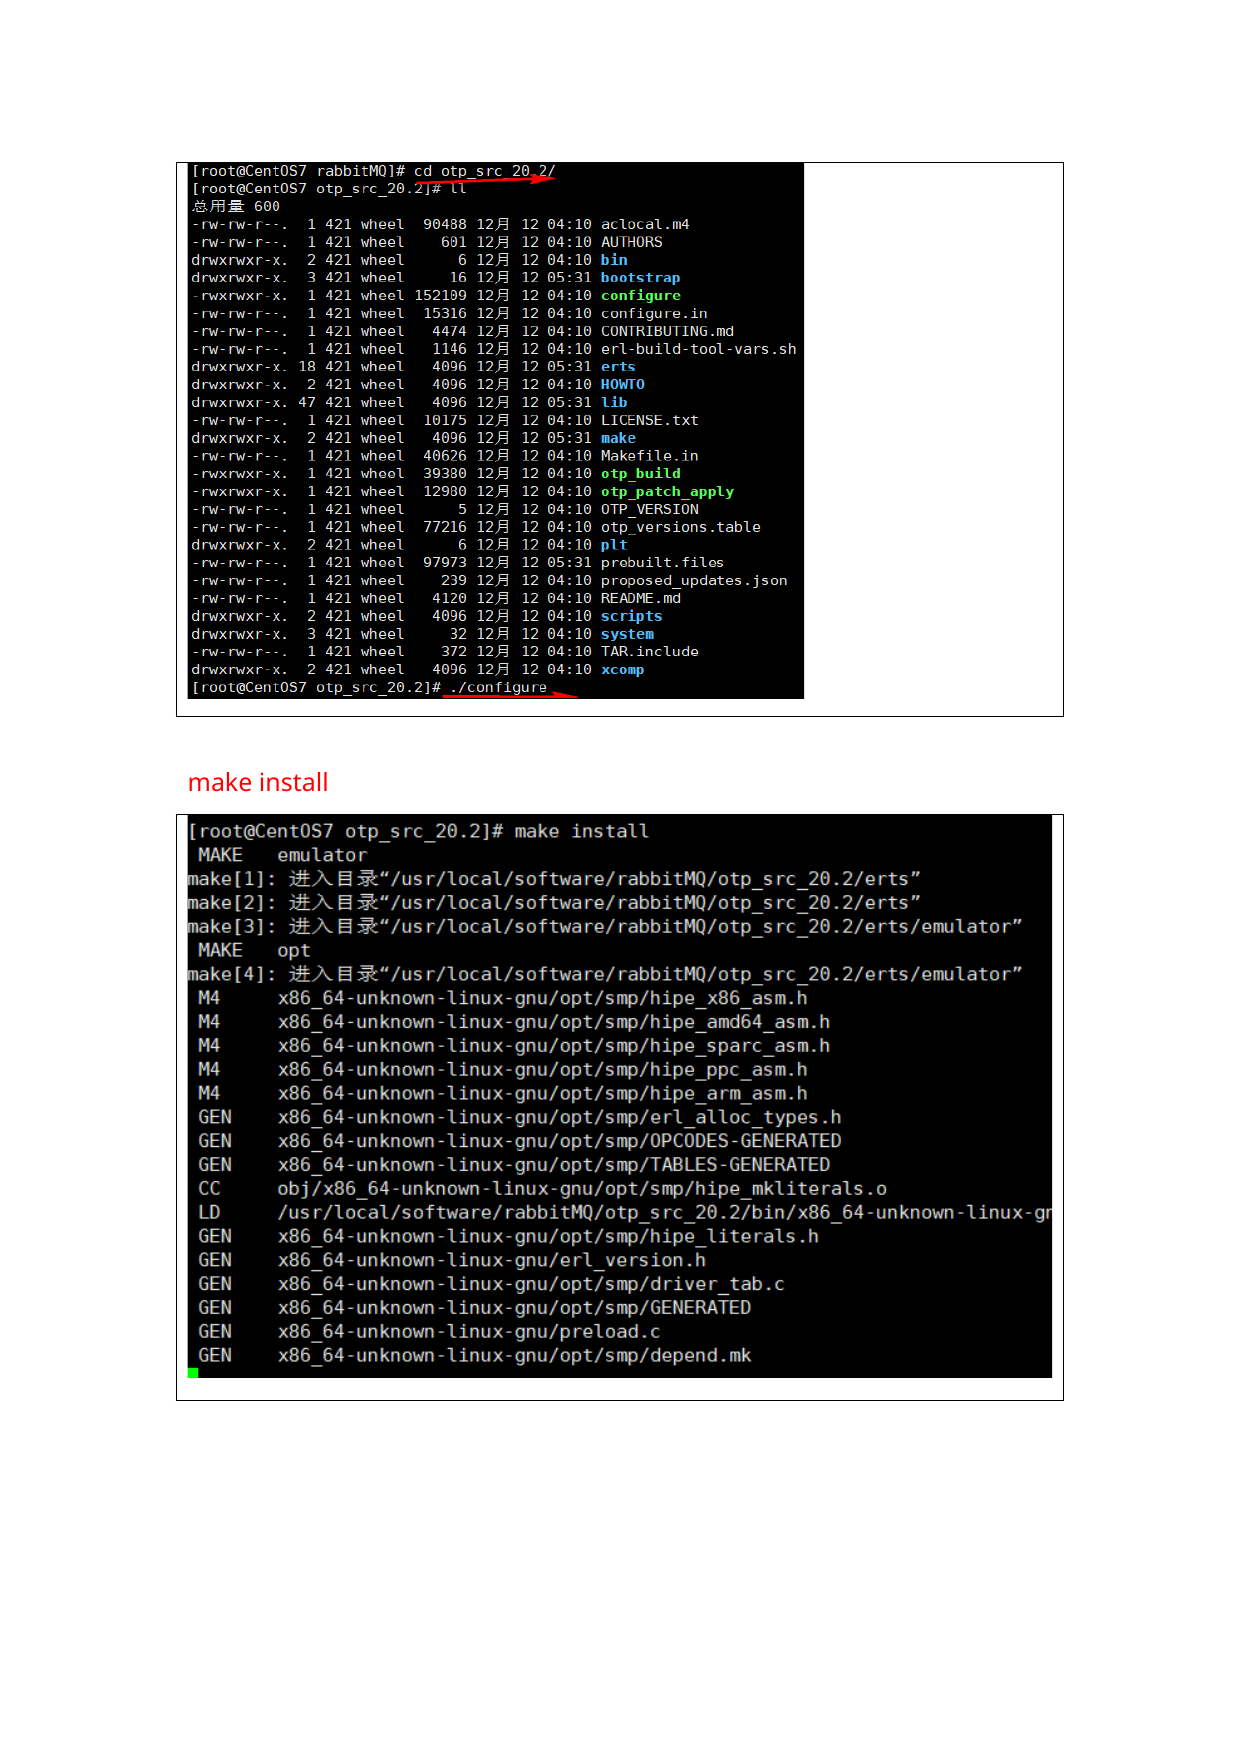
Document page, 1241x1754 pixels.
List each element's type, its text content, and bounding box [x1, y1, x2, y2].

picture [187, 815, 1053, 1378]
table_header [177, 815, 1063, 1400]
text make install [187, 749, 1053, 814]
picture [187, 163, 805, 699]
table_header [177, 163, 1063, 716]
